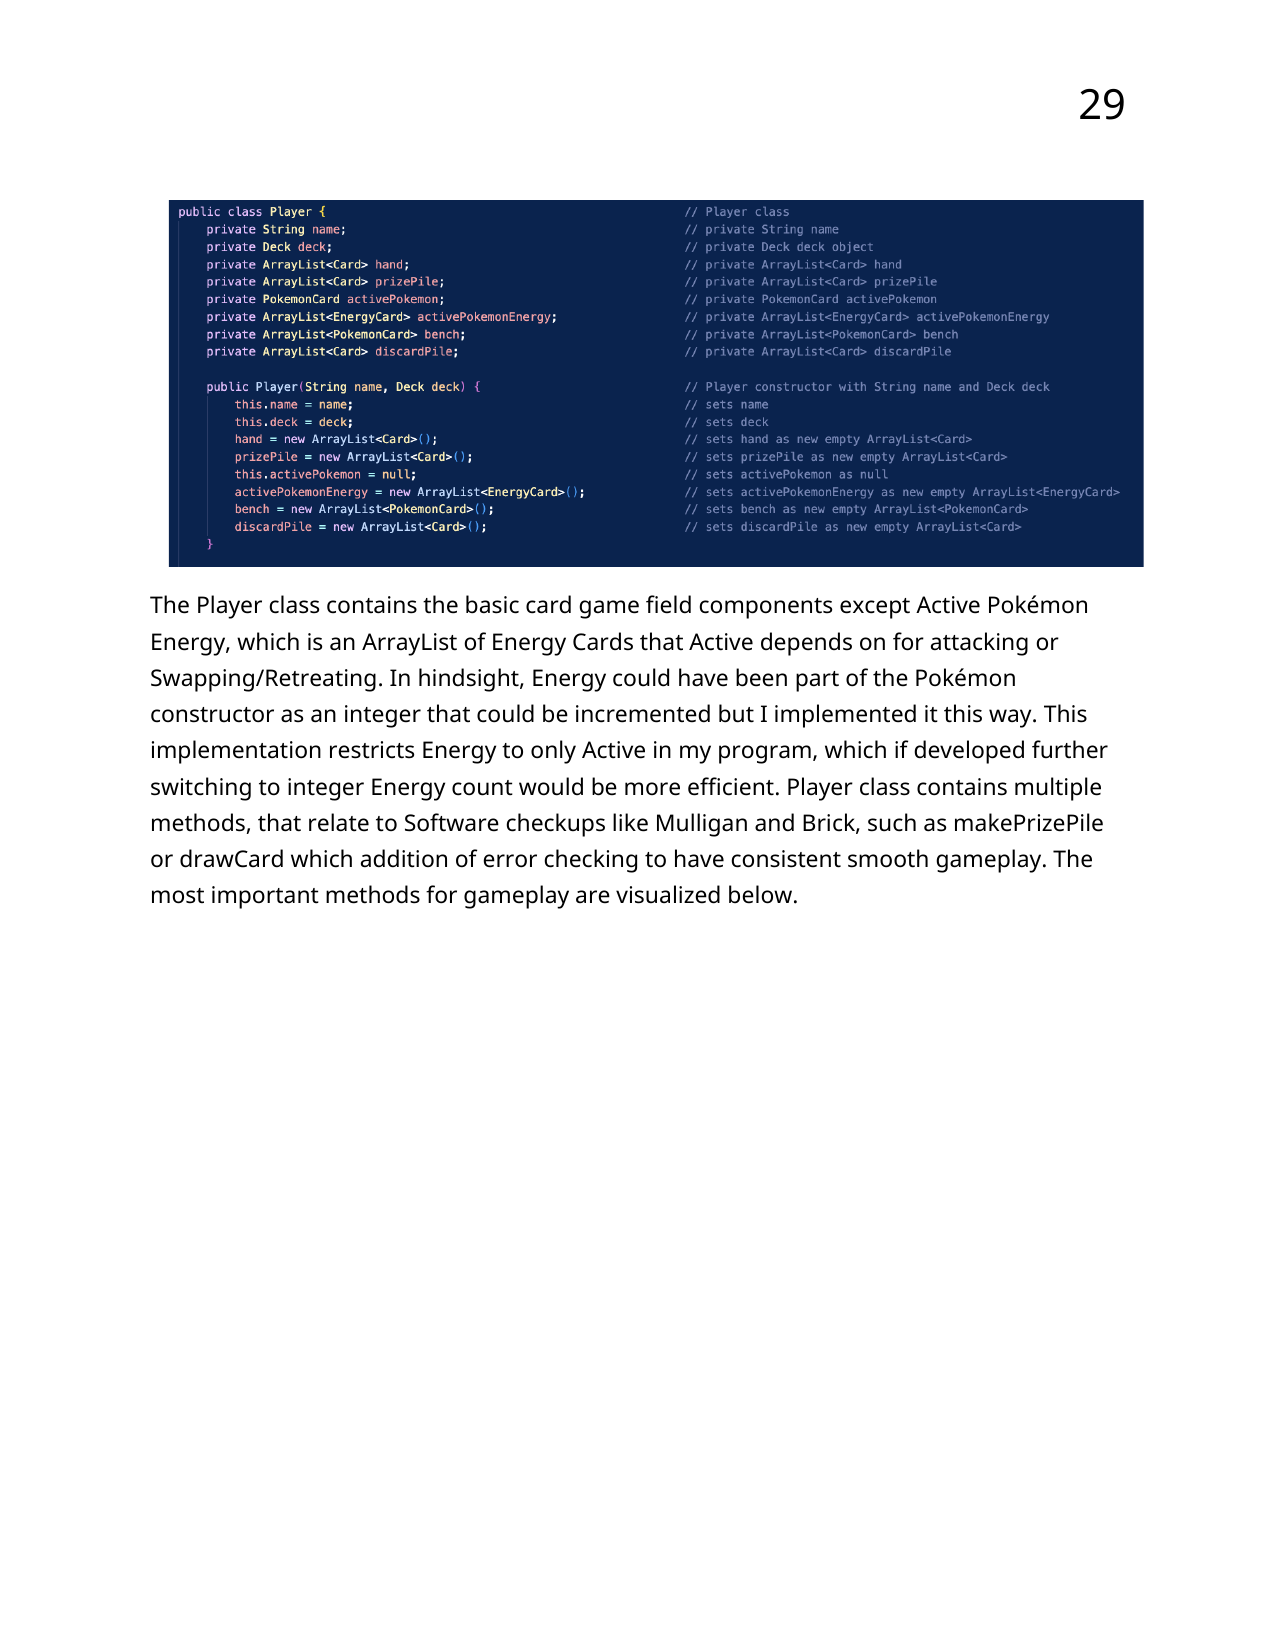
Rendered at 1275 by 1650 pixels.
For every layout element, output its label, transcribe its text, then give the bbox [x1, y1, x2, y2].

text The Player class contains the basic card game field components except Active Pokémon Energy, which is an ArrayList of Energy Cards that Active depends on for attacking or Swapping/Retreating. In hindsight, Energy could have been part of the Pokémon constructor as an integer that could be incremented but I implemented it this way. This implementation restricts Energy to only Active in my program, which if developed further switching to integer Energy count would be more efficient. Player class contains multiple methods, that relate to Software checkups like Mulligan and Brick, such as makePrizePile or drawCard which addition of error checking to have consistent smooth gameplay. The most important methods for gameplay are visualized below. [150, 589, 1125, 910]
